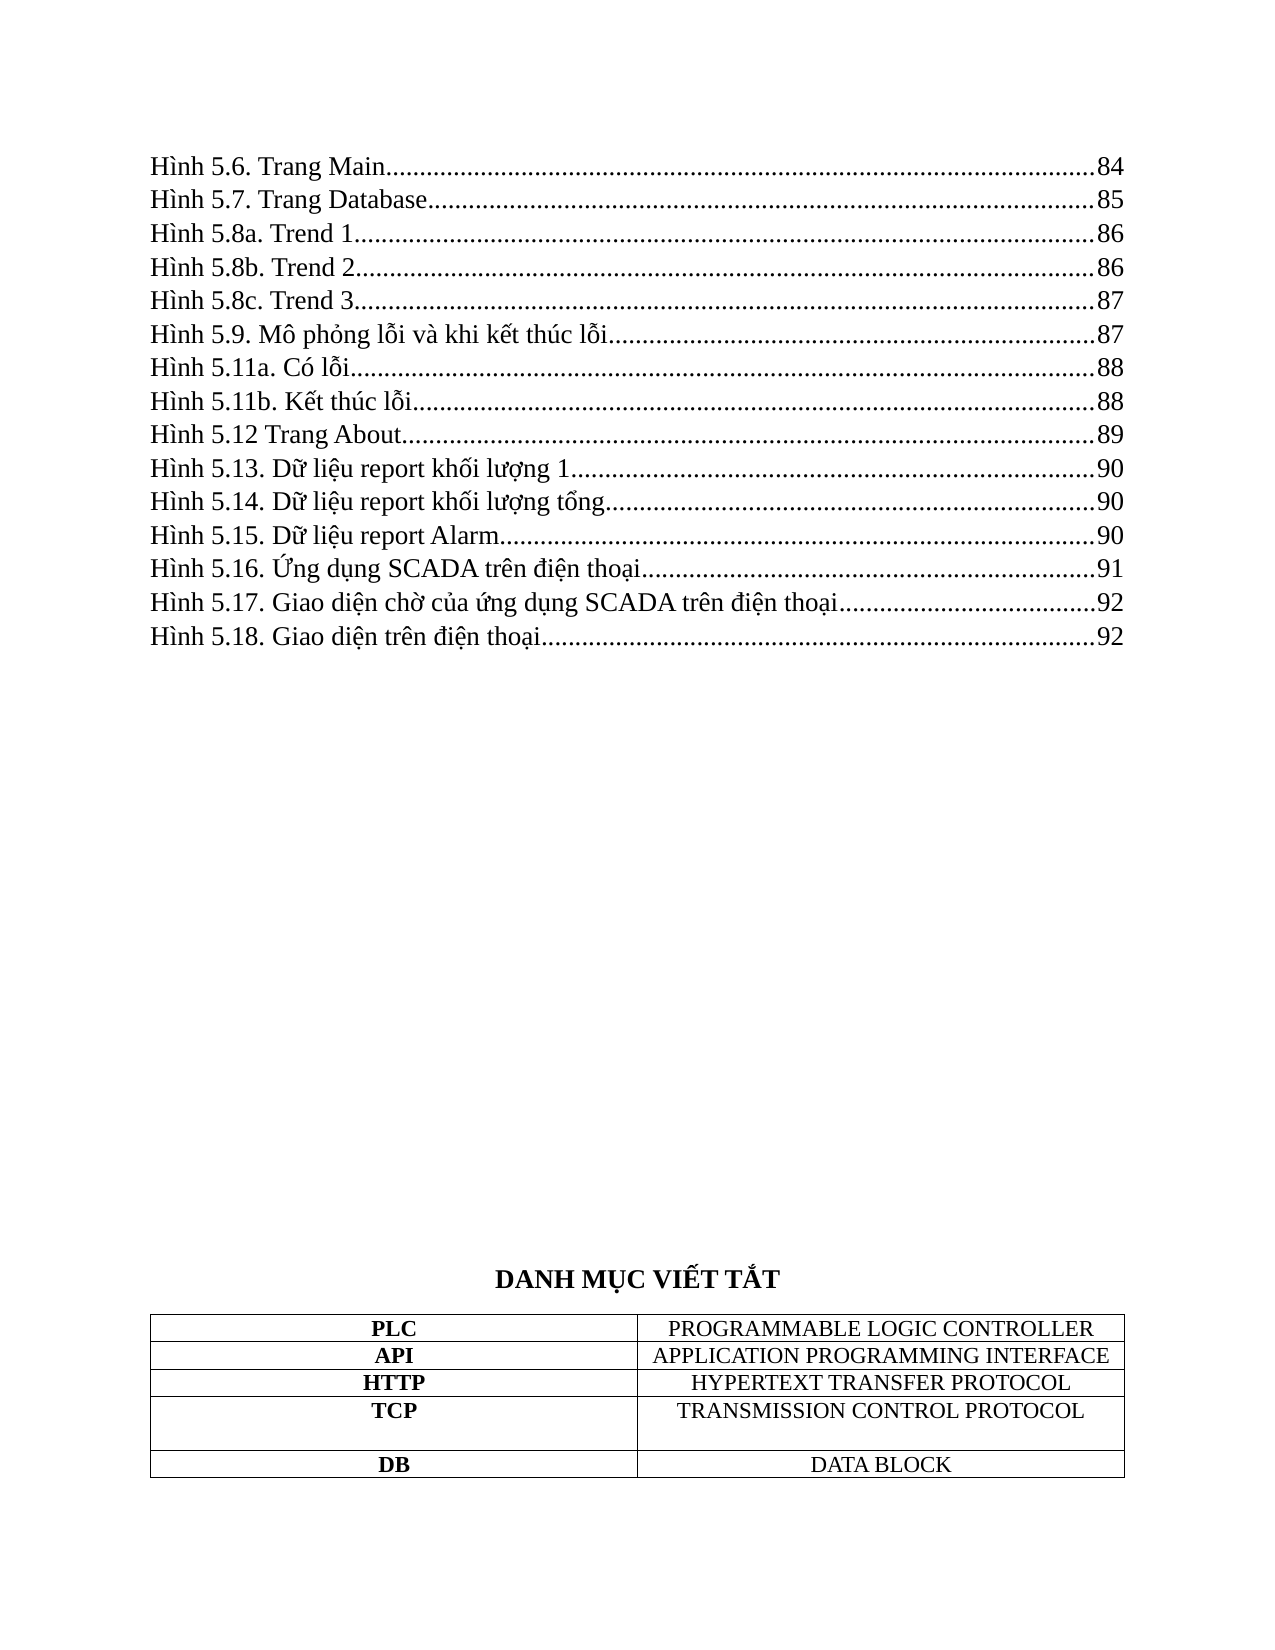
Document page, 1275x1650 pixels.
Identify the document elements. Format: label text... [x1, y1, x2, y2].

table_cell DB [151, 1451, 637, 1477]
table_cell APPLICATION PROGRAMMING INTERFACE [638, 1342, 1124, 1368]
table_cell HTTP [151, 1370, 637, 1396]
text Hình 5.11b. Kết thúc lỗi 88 [150, 385, 1125, 416]
text Hình 5.15. Dữ liệu report Alarm 90 [150, 519, 1125, 550]
text Hình 5.13. Dữ liệu report khối lượng 1 90 [150, 452, 1125, 483]
text Hình 5.14. Dữ liệu report khối lượng tổng 90 [150, 485, 1125, 517]
table_cell API [151, 1342, 637, 1368]
table_header PROGRAMMABLE LOGIC CONTROLLER [638, 1315, 1124, 1341]
table_cell TCP [151, 1397, 637, 1449]
table_cell DATA BLOCK [638, 1451, 1124, 1477]
table_cell TRANSMISSION CONTROL PROTOCOL [638, 1397, 1124, 1449]
text Hình 5.12 Trang About 89 [150, 418, 1125, 449]
text Hình 5.18. Giao diện trên điện thoại 92 [150, 619, 1125, 651]
table_header PLC [151, 1315, 637, 1341]
table_cell HYPERTEXT TRANSFER PROTOCOL [638, 1370, 1124, 1396]
text Hình 5.9. Mô phỏng lỗi và khi kết thúc lỗi 87 [150, 318, 1125, 349]
text DANH MỤC VIẾT TẮT [150, 1263, 1125, 1294]
text Hình 5.8a. Trend 1 86 [150, 217, 1125, 248]
text Hình 5.11a. Có lỗi 88 [150, 351, 1125, 382]
text Hình 5.8b. Trend 2 86 [150, 251, 1125, 282]
text Hình 5.16. Ứng dụng SCADA trên điện thoại 91 [150, 552, 1125, 584]
text Hình 5.8c. Trend 3 87 [150, 284, 1125, 315]
text Hình 5.17. Giao diện chờ của ứng dụng SCADA trên điện thoại 92 [150, 586, 1125, 617]
text Hình 5.7. Trang Database 85 [150, 183, 1125, 215]
text Hình 5.6. Trang Main 84 [150, 150, 1125, 181]
